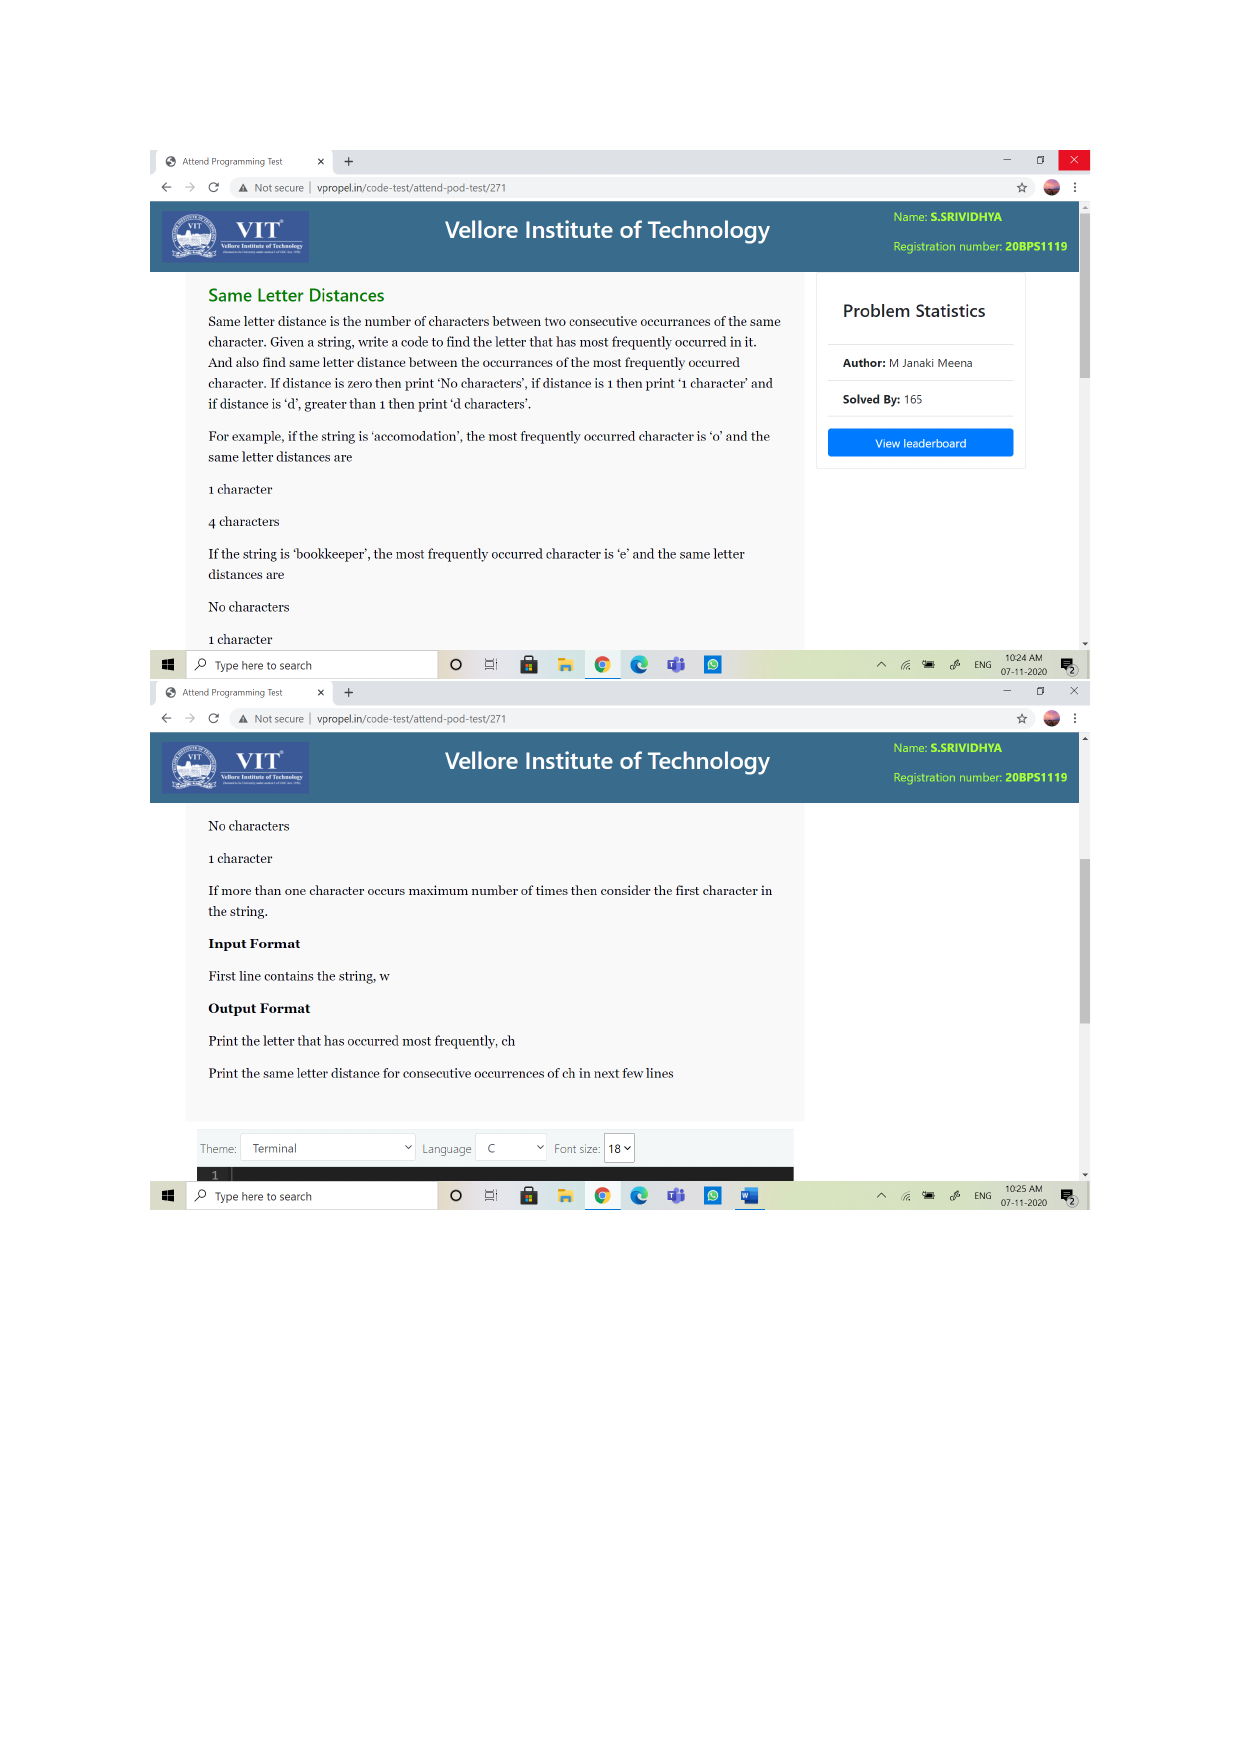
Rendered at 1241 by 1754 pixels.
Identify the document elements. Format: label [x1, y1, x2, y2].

picture [150, 681, 1091, 1210]
picture [150, 150, 1091, 679]
